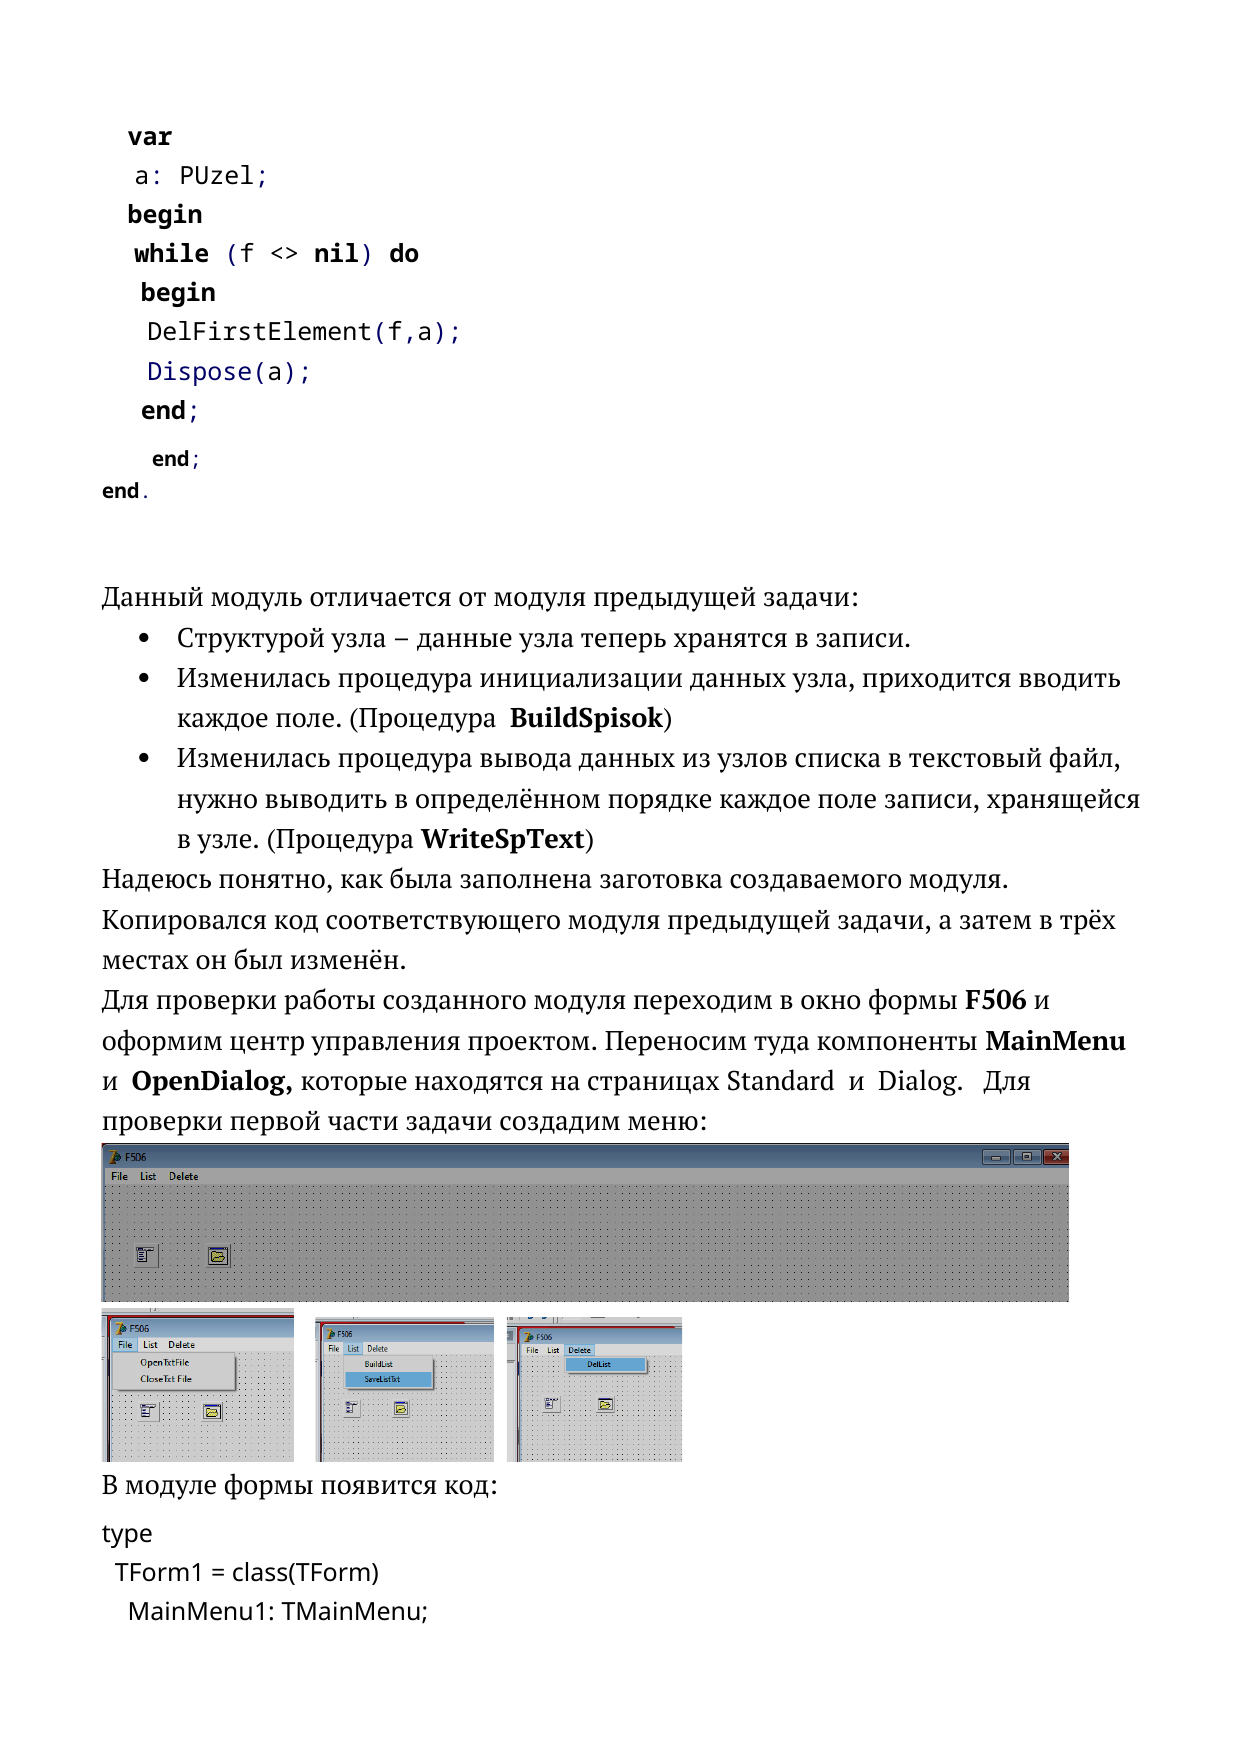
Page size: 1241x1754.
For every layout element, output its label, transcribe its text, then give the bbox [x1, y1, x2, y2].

text MainMenu1: TMainMenu; [102, 1594, 1152, 1628]
text var [102, 118, 1152, 152]
text begin [102, 275, 1152, 309]
text while (f <> nil) do [102, 236, 1152, 270]
list Изменилась процедура инициализации данных узла, приходится вводить каждое поле. (Процедура BuildSpisok) [139, 660, 1152, 735]
picture [506, 1317, 683, 1462]
text Dispose(a); [102, 353, 1152, 387]
text end. [102, 477, 1152, 505]
picture [101, 1143, 1069, 1302]
text Данный модуль отличается от модуля предыдущей задачи: [102, 579, 1152, 614]
text Надеюсь понятно, как была заполнена заготовка создаваемого модуля. Копировался код соответствующего модуля предыдущей задачи, а затем в трёх местах он был изменён. [102, 861, 1152, 977]
text begin [102, 196, 1152, 231]
text type [102, 1516, 1152, 1550]
text Для проверки работы созданного модуля переходим в окно формы F506 и [102, 982, 1152, 1017]
text TForm1 = class(TForm) [102, 1555, 1152, 1589]
list Изменилась процедура вывода данных из узлов списка в текстовый файл, нужно выводить в определённом порядке каждое поле записи, хранящейся в узле. (Процедура WriteSpText) [139, 740, 1152, 856]
text DelFirstElement(f,a); [102, 314, 1152, 348]
text оформим центр управления проектом. Переносим туда компоненты MainMenu и OpenDialog, которые находятся на страницах Standard и Dialog. Для проверки первой части задачи создадим меню: [102, 1022, 1152, 1138]
text В модуле формы появится код: [102, 1467, 1152, 1502]
picture [101, 1308, 294, 1462]
text end; [102, 392, 1152, 426]
list Структурой узла – данные узла теперь хранятся в записи. [139, 619, 1152, 654]
picture [315, 1317, 494, 1462]
text a: PUzel; [102, 157, 1152, 191]
text end; [102, 444, 1152, 472]
